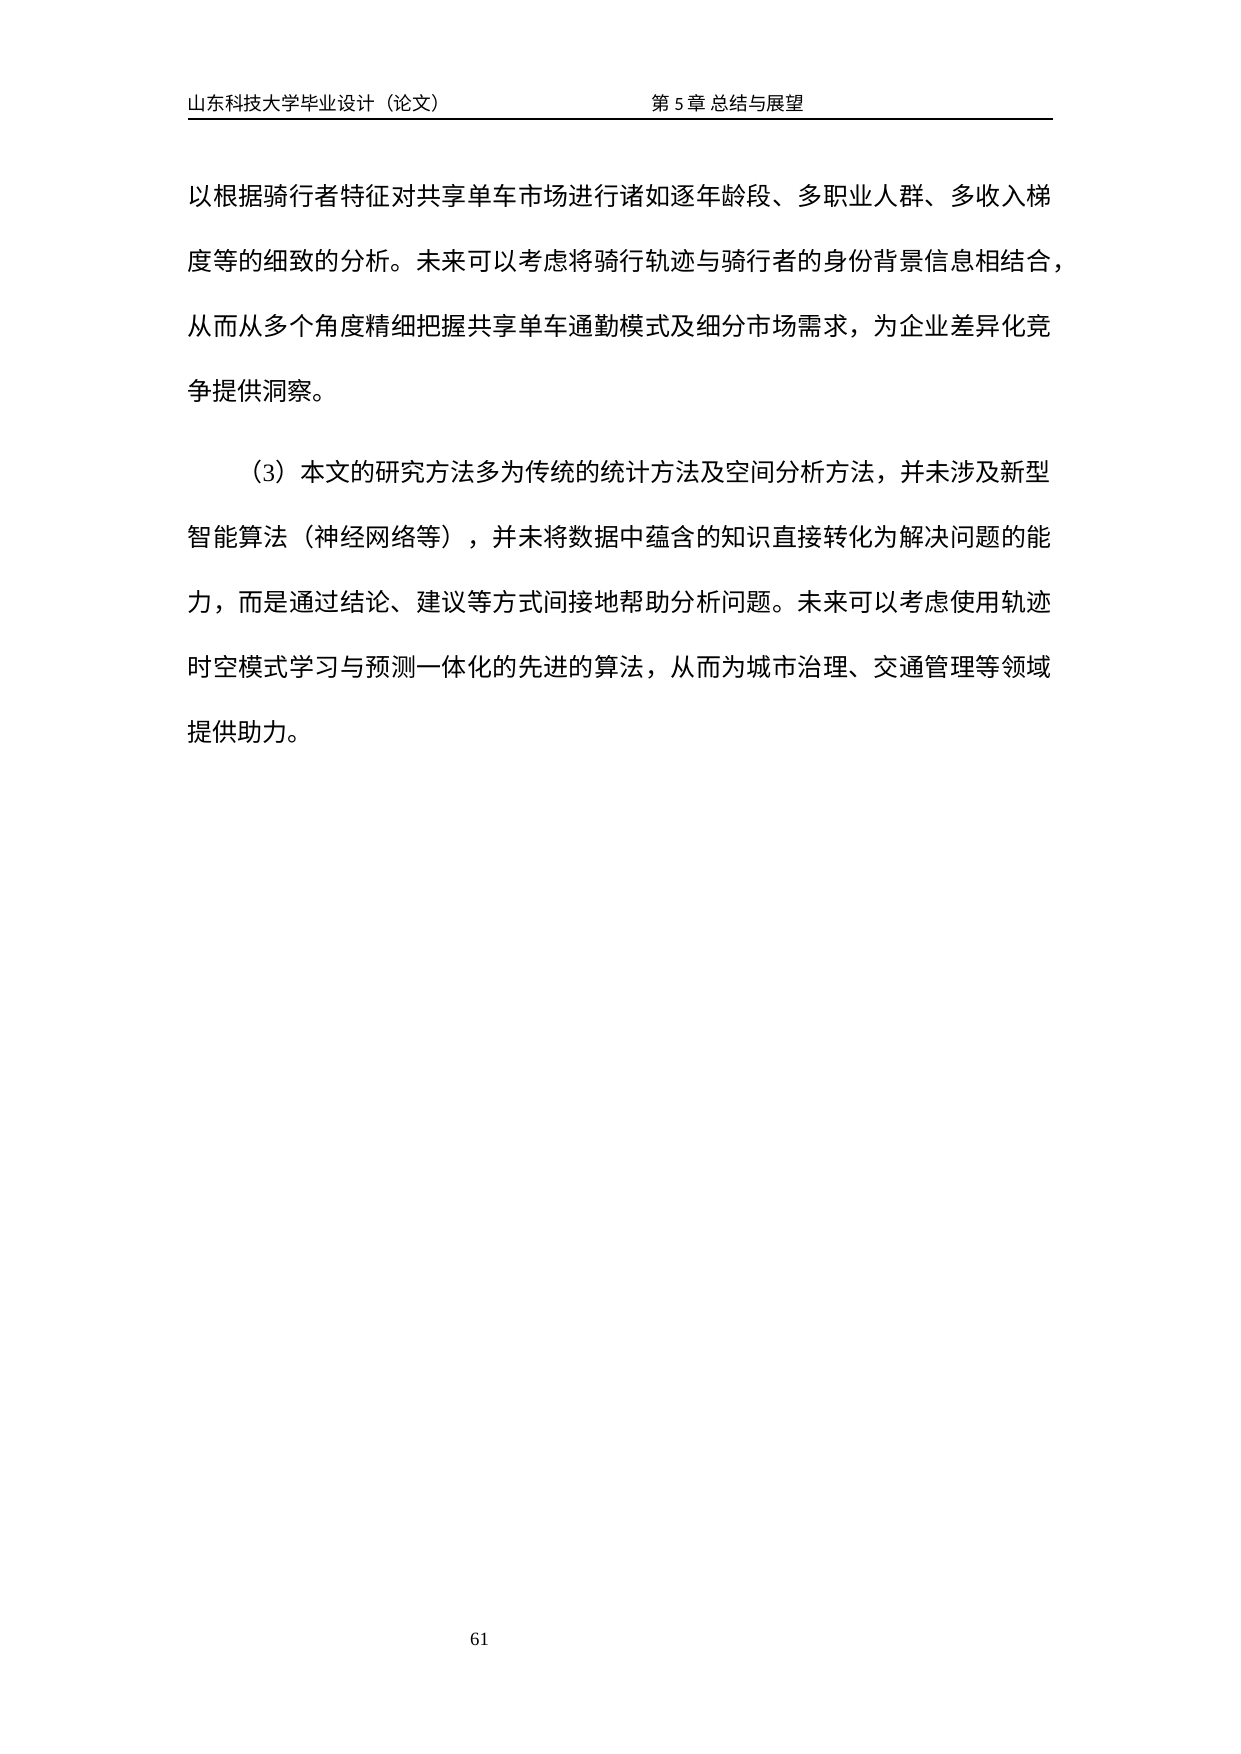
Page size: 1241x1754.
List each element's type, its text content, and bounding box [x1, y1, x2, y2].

text （3）本文的研究方法多为传统的统计方法及空间分析方法，并未涉及新型智能算法（神经网络等），并未将数据中蕴含的知识直接转化为解决问题的能力，而是通过结论、建议等方式间接地帮助分析问题。未来可以考虑使用轨迹时空模式学习与预测一体化的先进的算法，从而为城市治理、交通管理等领域提供助力。 [187, 438, 1053, 763]
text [187, 162, 1053, 422]
